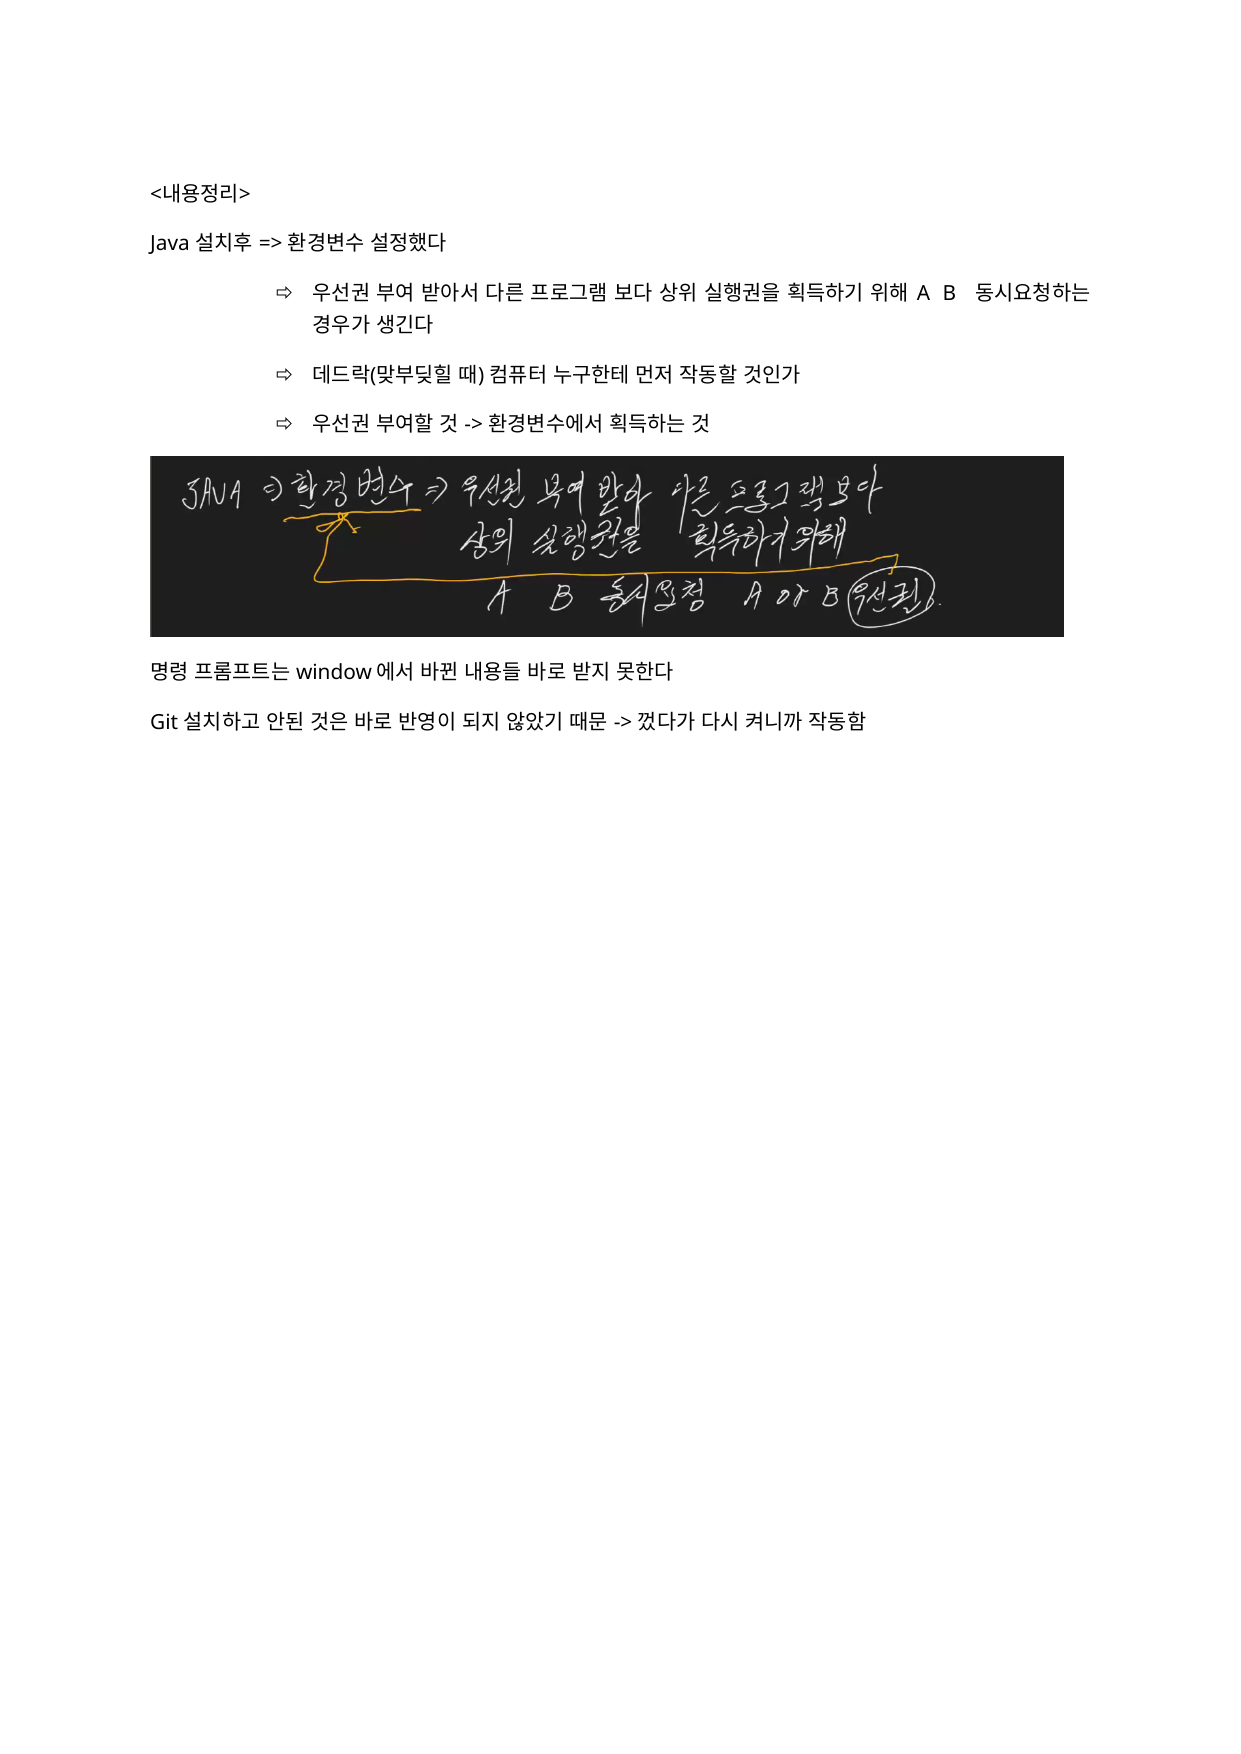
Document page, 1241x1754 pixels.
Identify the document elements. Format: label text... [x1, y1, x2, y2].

text Git 설치하고 안된 것은 바로 반영이 되지 않았기 때문 -> 껐다가 다시 켜니까 작동함 [150, 705, 1090, 735]
text <내용정리> [150, 177, 1090, 207]
text Java 설치후 => 환경변수 설정했다 [150, 227, 1090, 257]
text 명령 프롬프트는 window에서 바뀐 내용들 바로 받지 못한다 [150, 656, 1090, 686]
picture [150, 456, 1064, 637]
list 우선권 부여 받아서 다른 프로그램 보다 상위 실행권을 획득하기 위해 A B 동시요청하는 경우가 생긴다 [275, 276, 1090, 339]
list 데드락(맞부딪힐 때) 컴퓨터 누구한테 먼저 작동할 것인가 [275, 358, 1090, 388]
list 우선권 부여할 것 -> 환경변수에서 획득하는 것 [275, 407, 1090, 438]
